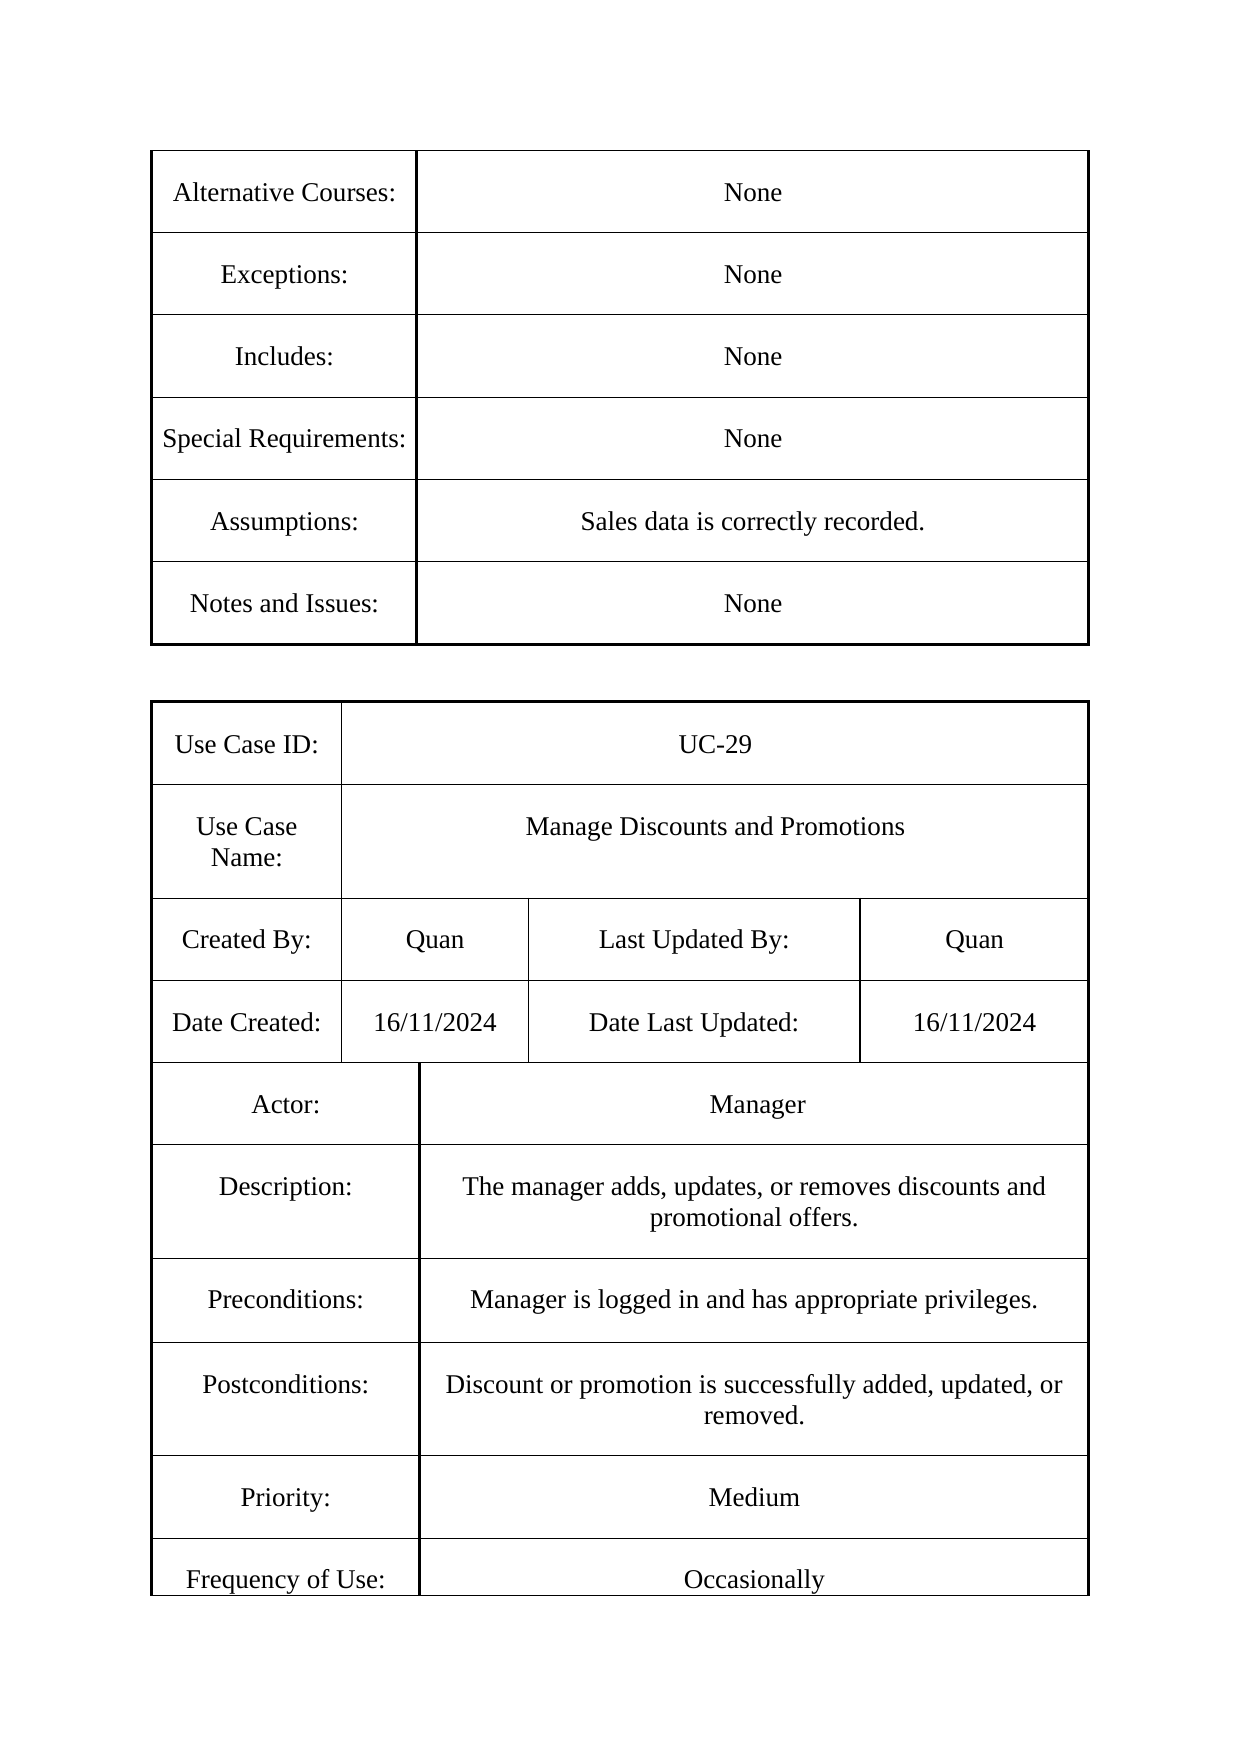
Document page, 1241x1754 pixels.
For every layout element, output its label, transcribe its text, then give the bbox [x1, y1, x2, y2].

table_header Use Case ID: [153, 703, 341, 784]
table_cell Alternative Courses: [153, 151, 415, 232]
table_cell Special Requirements: [153, 398, 415, 479]
table_cell Date Last Updated: [529, 981, 859, 1062]
table_cell None [418, 233, 1087, 314]
table_header UC-29 [342, 703, 1087, 784]
table_cell None [418, 398, 1087, 479]
table_cell Manage Discounts and Promotions [342, 785, 1087, 898]
table_cell Priority: [153, 1456, 418, 1537]
table_cell Postconditions: [153, 1343, 418, 1455]
table_cell Frequency of Use: [153, 1539, 418, 1594]
table_cell Quan [342, 899, 528, 980]
table_cell Occasionally [421, 1539, 1087, 1594]
table_cell Quan [861, 899, 1087, 980]
table_cell Manager is logged in and has appropriate privileges. [421, 1259, 1087, 1342]
table_cell Notes and Issues: [153, 562, 415, 643]
table_cell Exceptions: [153, 233, 415, 314]
table_cell Medium [421, 1456, 1087, 1537]
table_cell Actor: [153, 1063, 418, 1144]
table_cell Use Case Name: [153, 785, 341, 898]
table_cell None [418, 151, 1087, 232]
table_cell Discount or promotion is successfully added, updated, or removed. [421, 1343, 1087, 1455]
table_cell Manager [421, 1063, 1087, 1144]
table_cell Sales data is correctly recorded. [418, 480, 1087, 561]
table_cell None [418, 562, 1087, 643]
table_cell Assumptions: [153, 480, 415, 561]
table_cell Last Updated By: [529, 899, 859, 980]
table_cell Preconditions: [153, 1259, 418, 1342]
table_cell Includes: [153, 315, 415, 397]
table_cell Description: [153, 1145, 418, 1257]
table_cell None [418, 315, 1087, 397]
table_cell 16/11/2024 [861, 981, 1087, 1062]
table_cell The manager adds, updates, or removes discounts and promotional offers. [421, 1145, 1087, 1257]
table_cell 16/11/2024 [342, 981, 528, 1062]
table_cell Created By: [153, 899, 341, 980]
table_cell Date Created: [153, 981, 341, 1062]
